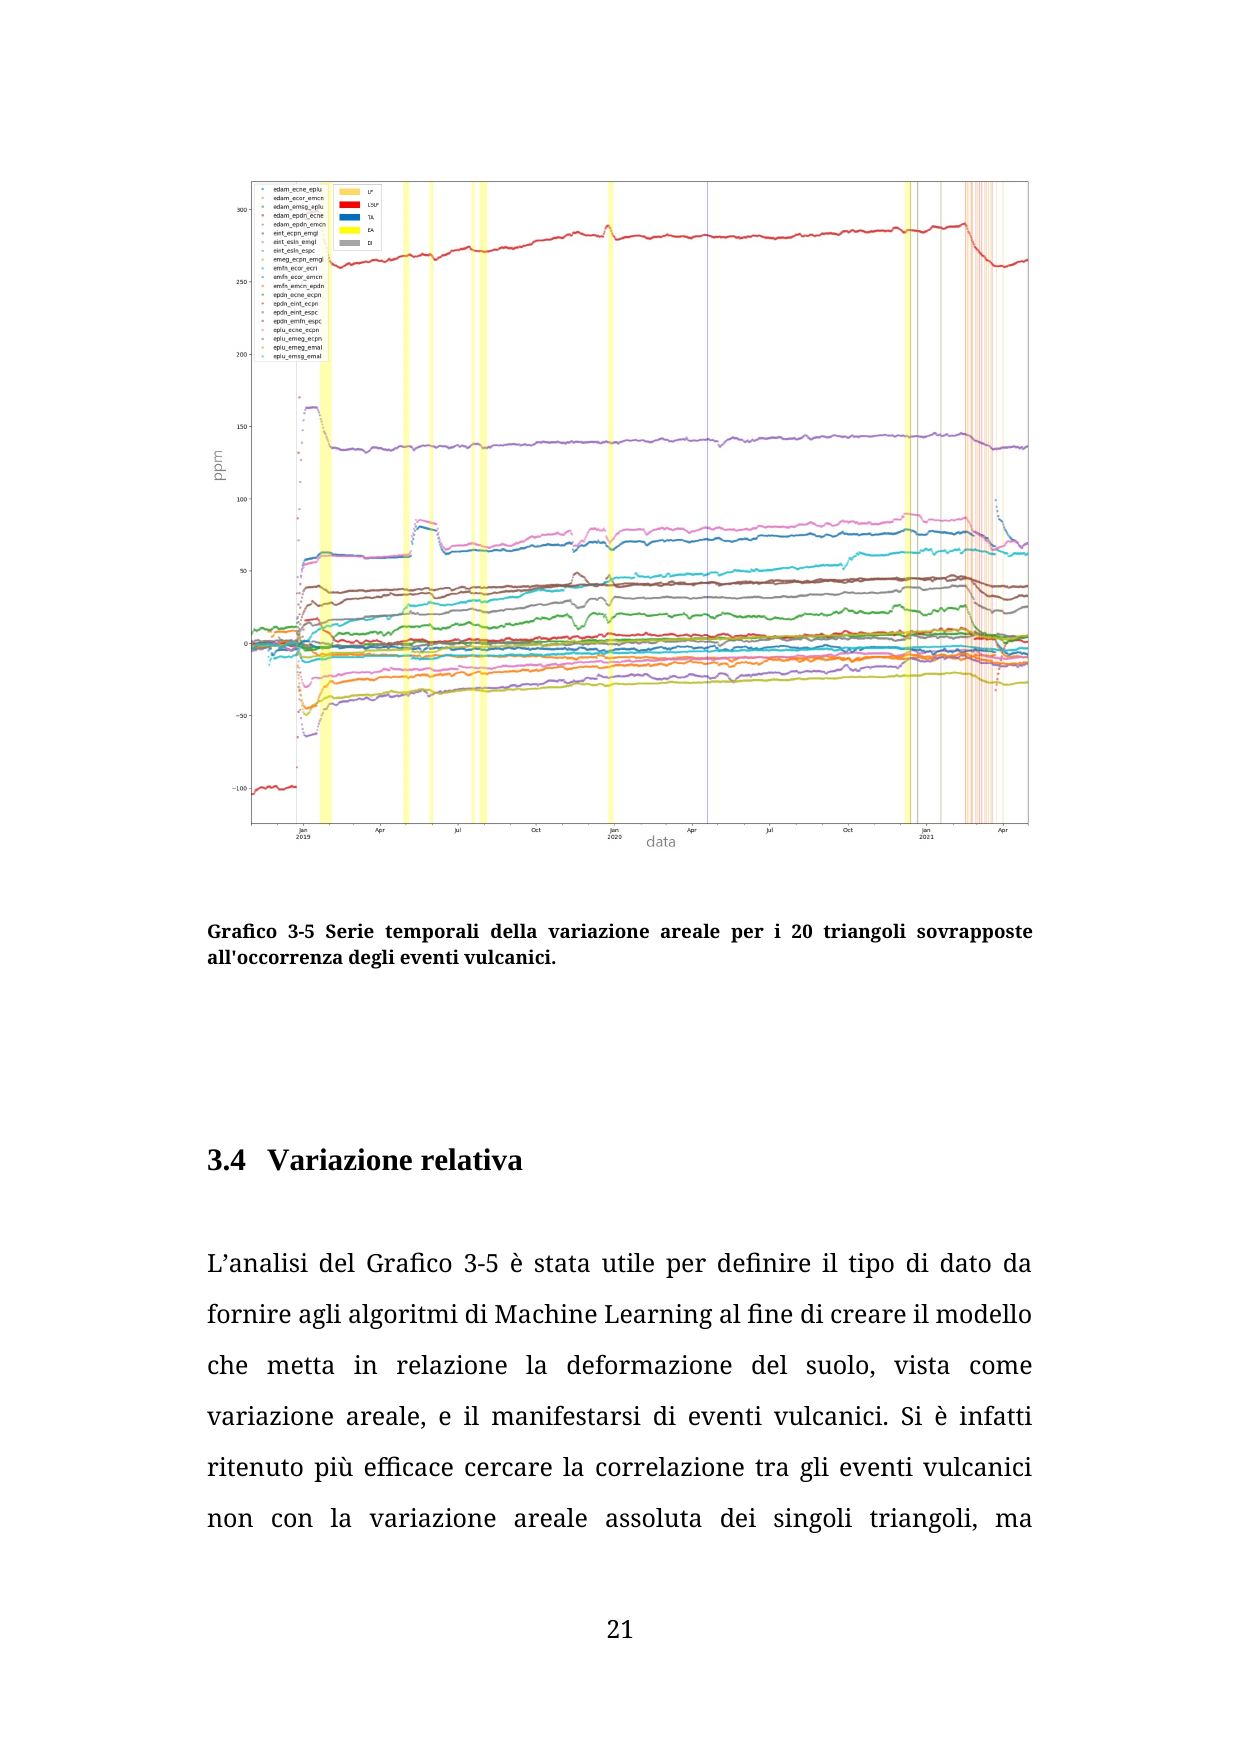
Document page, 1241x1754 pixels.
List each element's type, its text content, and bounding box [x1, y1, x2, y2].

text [207, 1245, 1033, 1534]
subtitle Variazione relativa [207, 1141, 1033, 1177]
picture [206, 177, 1034, 852]
